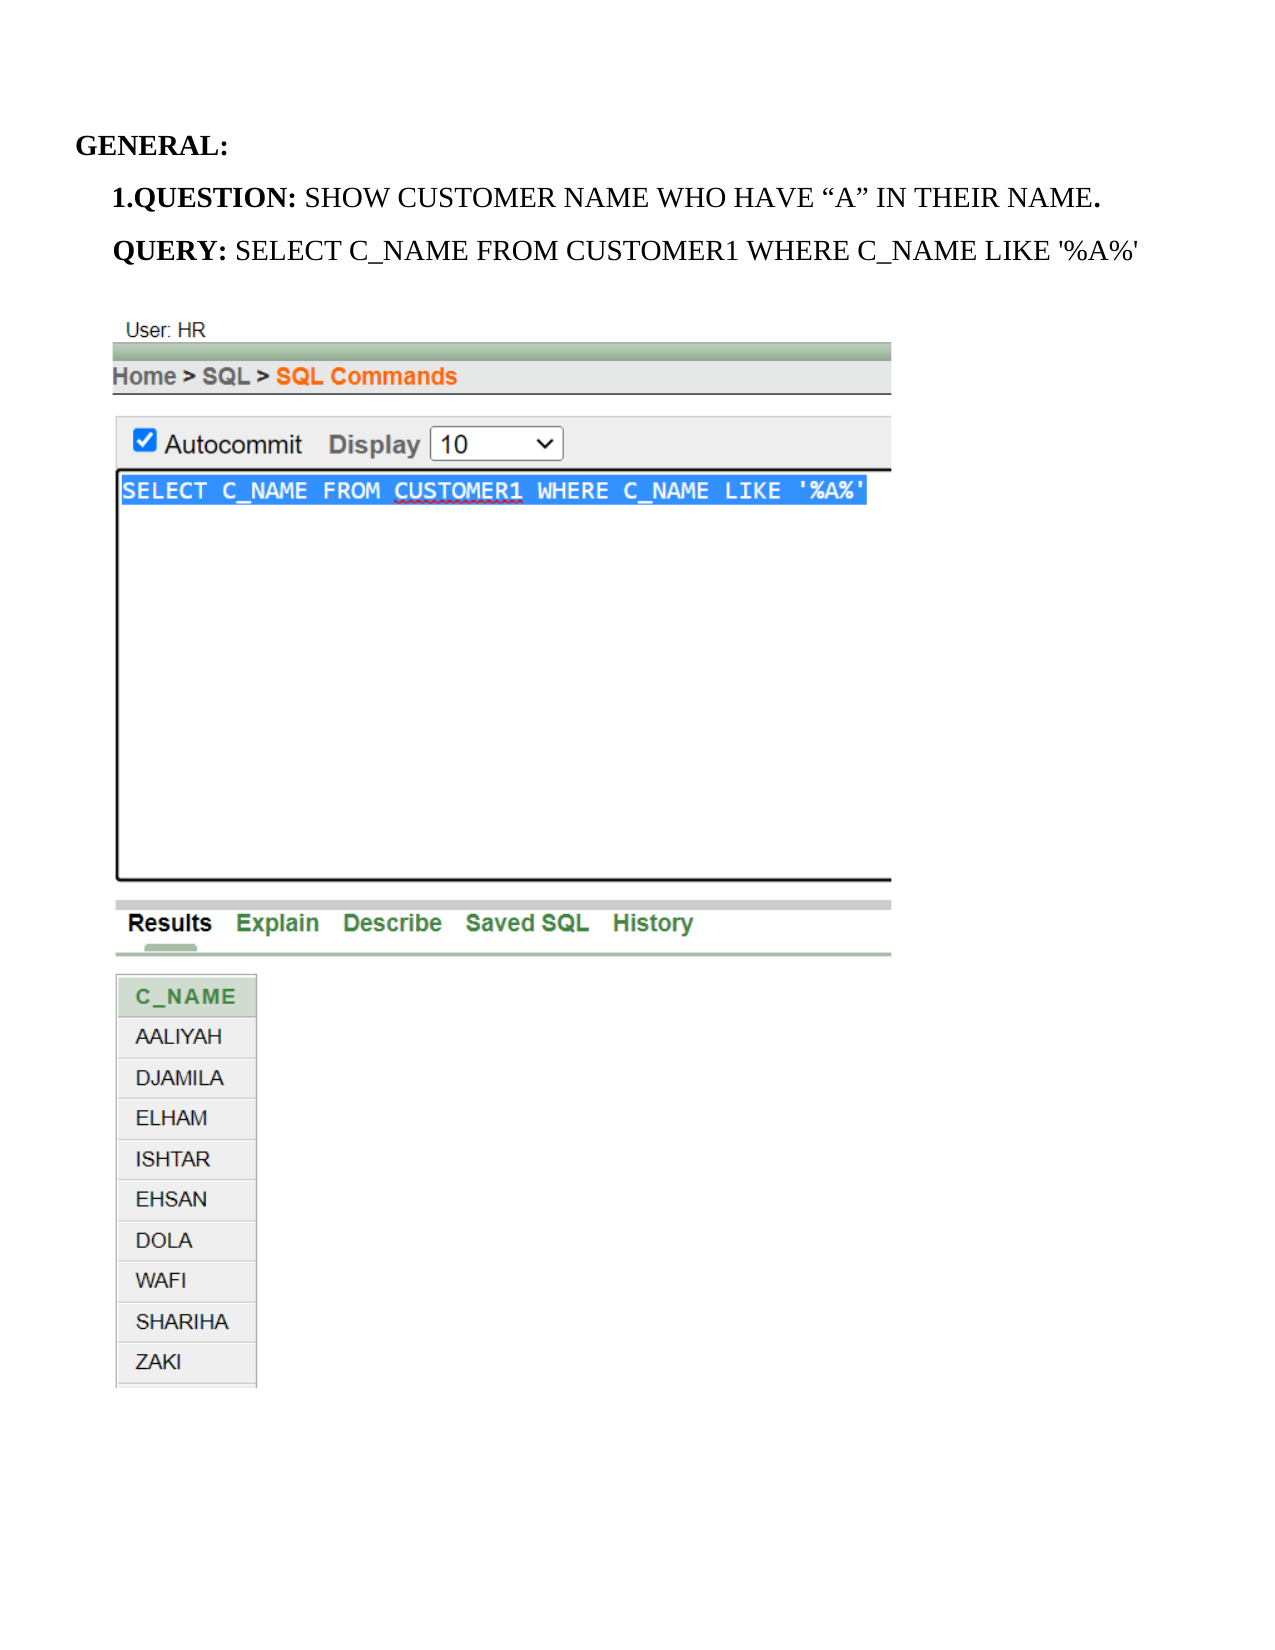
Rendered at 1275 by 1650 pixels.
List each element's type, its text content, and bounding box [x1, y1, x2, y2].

text QUERY: SELECT C_NAME FROM CUSTOMER1 WHERE C_NAME LIKE '%A%' [112, 233, 1200, 267]
text 1.QUESTION: SHOW CUSTOMER NAME WHO HAVE “A” IN THEIR NAME. [75, 181, 1200, 214]
picture [112, 286, 892, 1388]
text GENERAL: [75, 128, 1200, 161]
